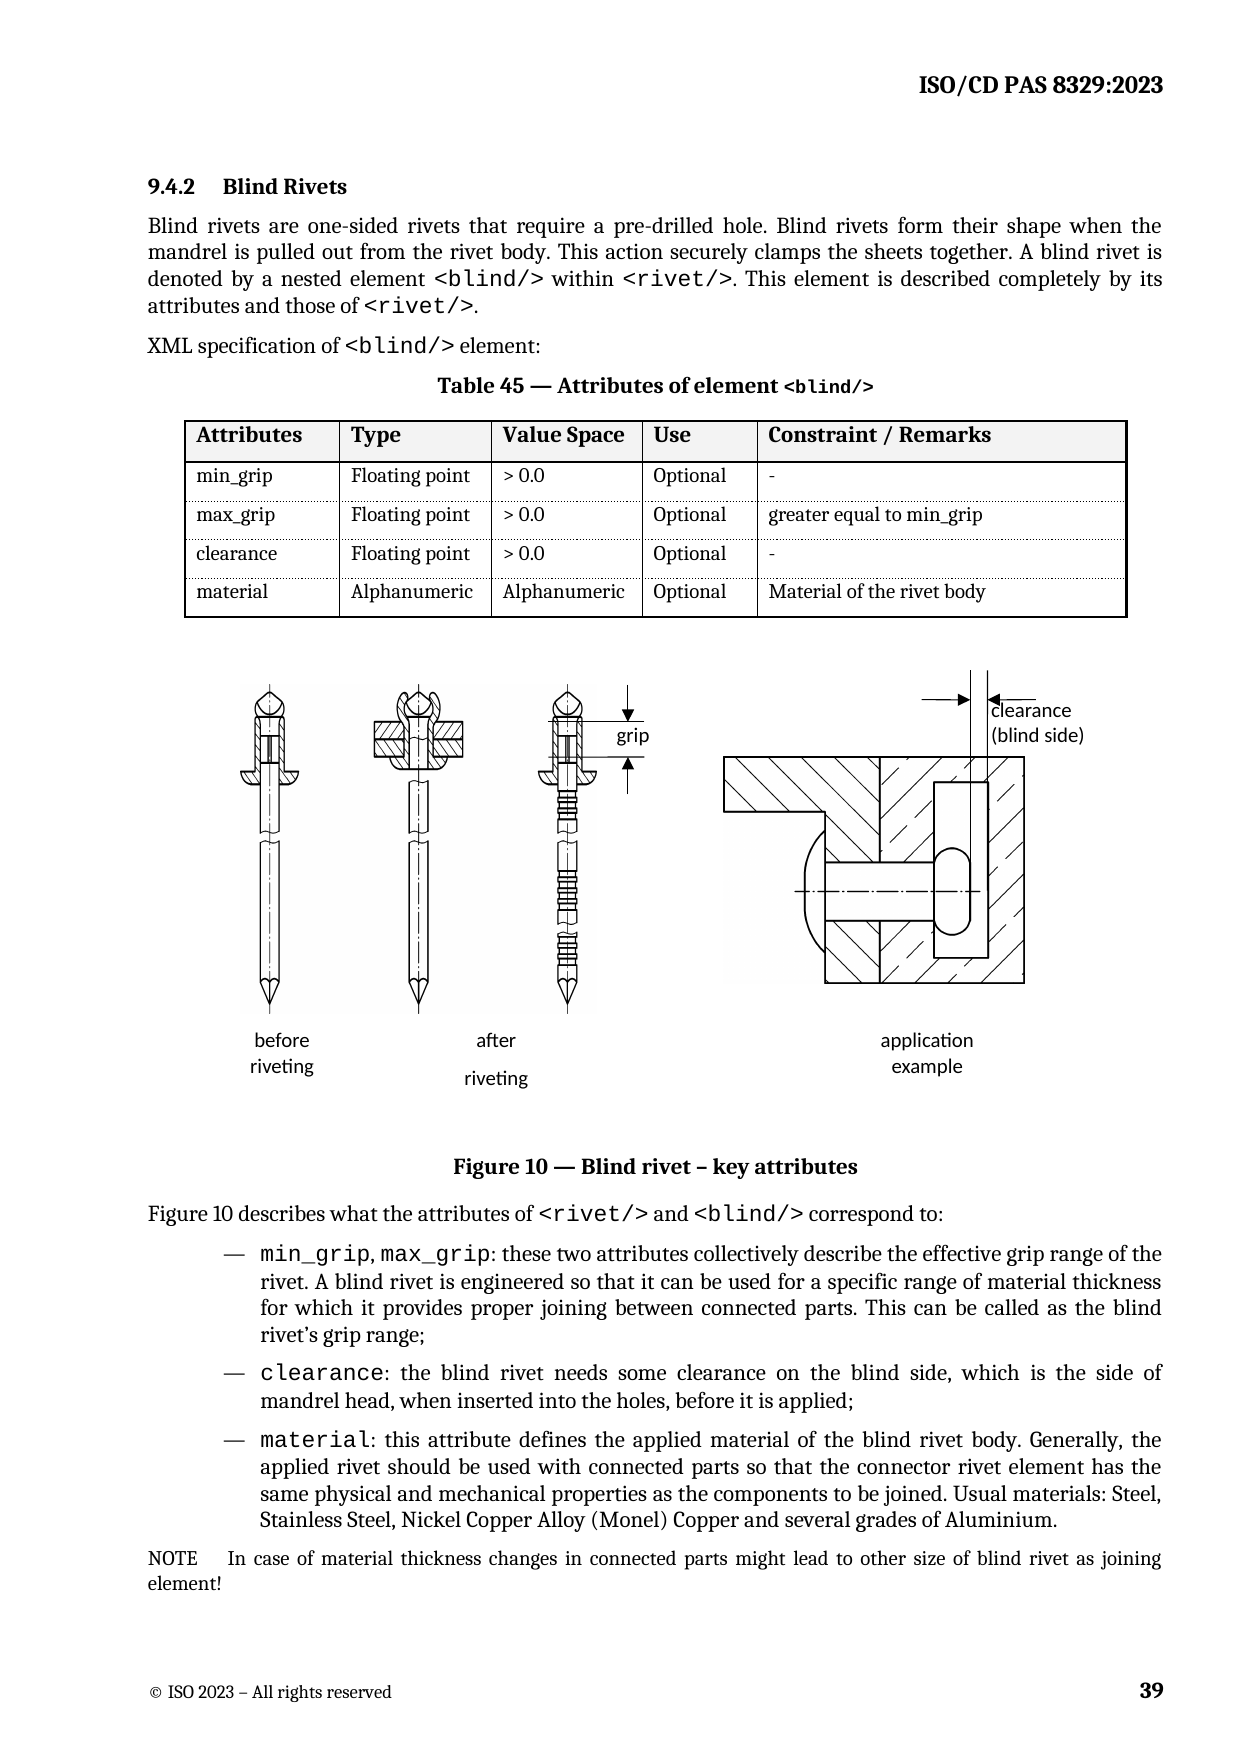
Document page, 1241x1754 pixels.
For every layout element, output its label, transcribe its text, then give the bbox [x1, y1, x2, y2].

text NOTE In case of material thickness changes in connected parts might lead to other size of blind rivet as joining element! [148, 1546, 1163, 1596]
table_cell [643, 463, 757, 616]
list clearance: the blind rivet needs some clearance on the blind side, which is the side of mandrel head, when inserted into the holes, before it is applied; [223, 1360, 1163, 1414]
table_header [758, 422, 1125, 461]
picture [723, 756, 1025, 984]
text Figure 10 describes what the attributes of <rivet/> and <blind/> correspond to: [148, 1201, 1163, 1229]
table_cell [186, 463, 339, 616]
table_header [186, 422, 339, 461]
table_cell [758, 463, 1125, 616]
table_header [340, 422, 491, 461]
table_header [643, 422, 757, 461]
text XML specification of <blind/> element: [148, 333, 1163, 360]
list min_grip, max_grip: these two attributes collectively describe the effective grip range of the rivet. A blind rivet is engineered so that it can be used for a specific range of material thickness for which it provides proper joining between connected parts. This can be called as the blind rivet’s grip range; [223, 1241, 1163, 1348]
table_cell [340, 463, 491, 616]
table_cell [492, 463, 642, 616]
text Blind rivets are one-sided rivets that require a pre-drilled hole. Blind rivets form their shape when the mandrel is pulled out from the rivet body. This action securely clamps the sheets together. A blind rivet is denoted by a nested element <blind/> within <rivet/>. This element is described completely by its attributes and those of <rivet/>. [148, 213, 1163, 320]
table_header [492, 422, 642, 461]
text Table 45 — Attributes of element <blind/> [148, 373, 1163, 399]
text Figure 10 — Blind rivet – key attributes [148, 1154, 1163, 1180]
subtitle Blind Rivets [148, 174, 1163, 200]
picture [240, 684, 597, 1014]
list material: this attribute defines the applied material of the blind rivet body. Generally, the applied rivet should be used with connected parts so that the connector rivet element has the same physical and mechanical properties as the components to be joined. Usual materials: Steel, Stainless Steel, Nickel Copper Alloy (Monel) Copper and several grades of Aluminium. [223, 1427, 1163, 1533]
